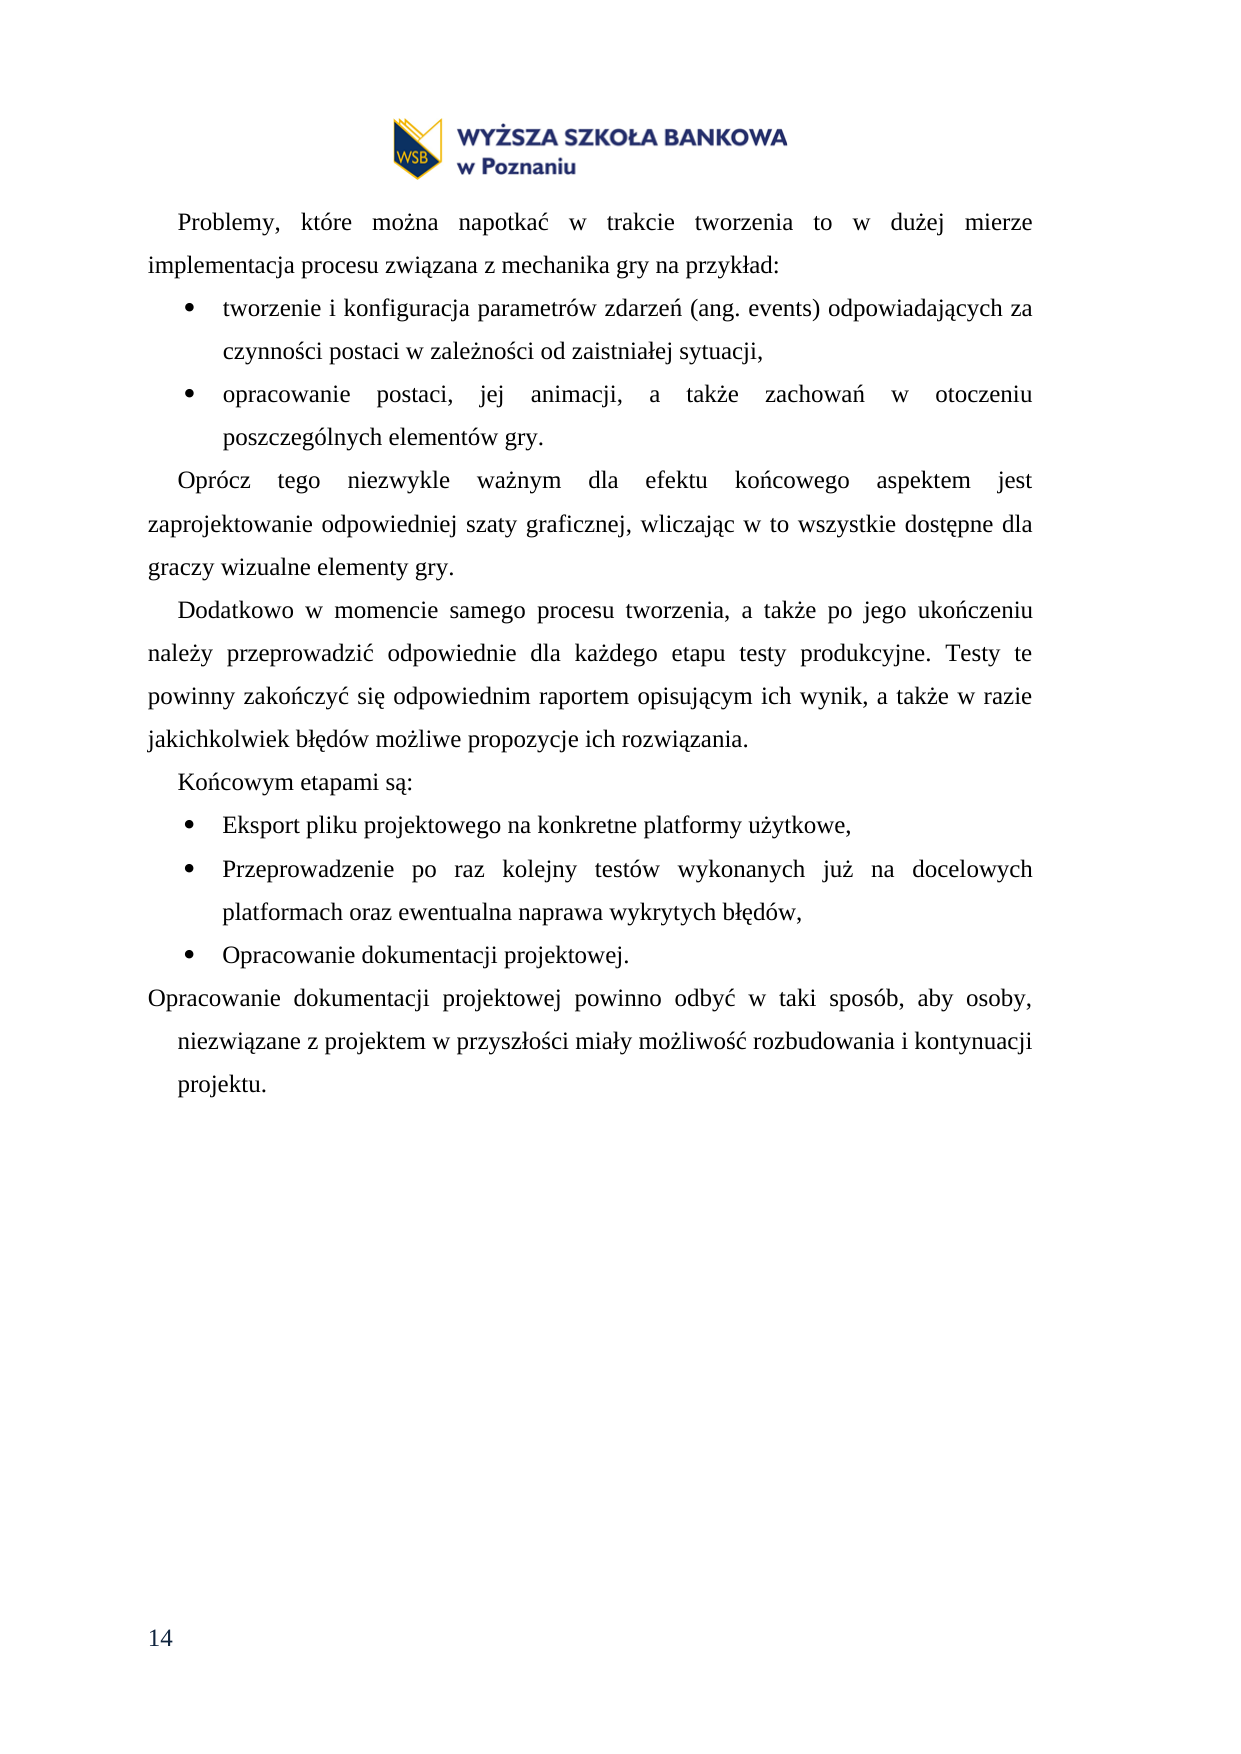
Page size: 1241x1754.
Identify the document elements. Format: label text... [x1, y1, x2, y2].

list Eksport pliku projektowego na konkretne platformy użytkowe, [185, 811, 1033, 839]
list Przeprowadzenie po raz kolejny testów wykonanych już na docelowych platformach oraz ewentualna naprawa wykrytych błędów, [185, 854, 1033, 926]
text Końcowym etapami są: [148, 767, 1033, 796]
list opracowanie postaci, jej animacji, a także zachowań w otoczeniu poszczególnych elementów gry. [185, 379, 1033, 451]
picture [393, 118, 788, 180]
list Opracowanie dokumentacji projektowej powinno odbyć w taki sposób, aby osoby, niezwiązane z projektem w przyszłości miały możliwość rozbudowania i kontynuacji projektu. [148, 983, 1033, 1098]
list Opracowanie dokumentacji projektowej. [185, 940, 1033, 969]
list tworzenie i konfiguracja parametrów zdarzeń (ang. events) odpowiadających za czynności postaci w zależności od zaistniałej sytuacji, [185, 293, 1033, 365]
text Oprócz tego niezwykle ważnym dla efektu końcowego aspektem jest zaprojektowanie odpowiedniej szaty graficznej, wliczając w to wszystkie dostępne dla graczy wizualne elementy gry. [148, 466, 1033, 581]
text Dodatkowo w momencie samego procesu tworzenia, a także po jego ukończeniu należy przeprowadzić odpowiednie dla każdego etapu testy produkcyjne. Testy te powinny zakończyć się odpowiednim raportem opisującym ich wynik, a także w razie jakichkolwiek błędów możliwe propozycje ich rozwiązania. [148, 595, 1033, 753]
text Problemy, które można napotkać w trakcie tworzenia to w dużej mierze implementacja procesu związana z mechanika gry na przykład: [148, 207, 1033, 279]
